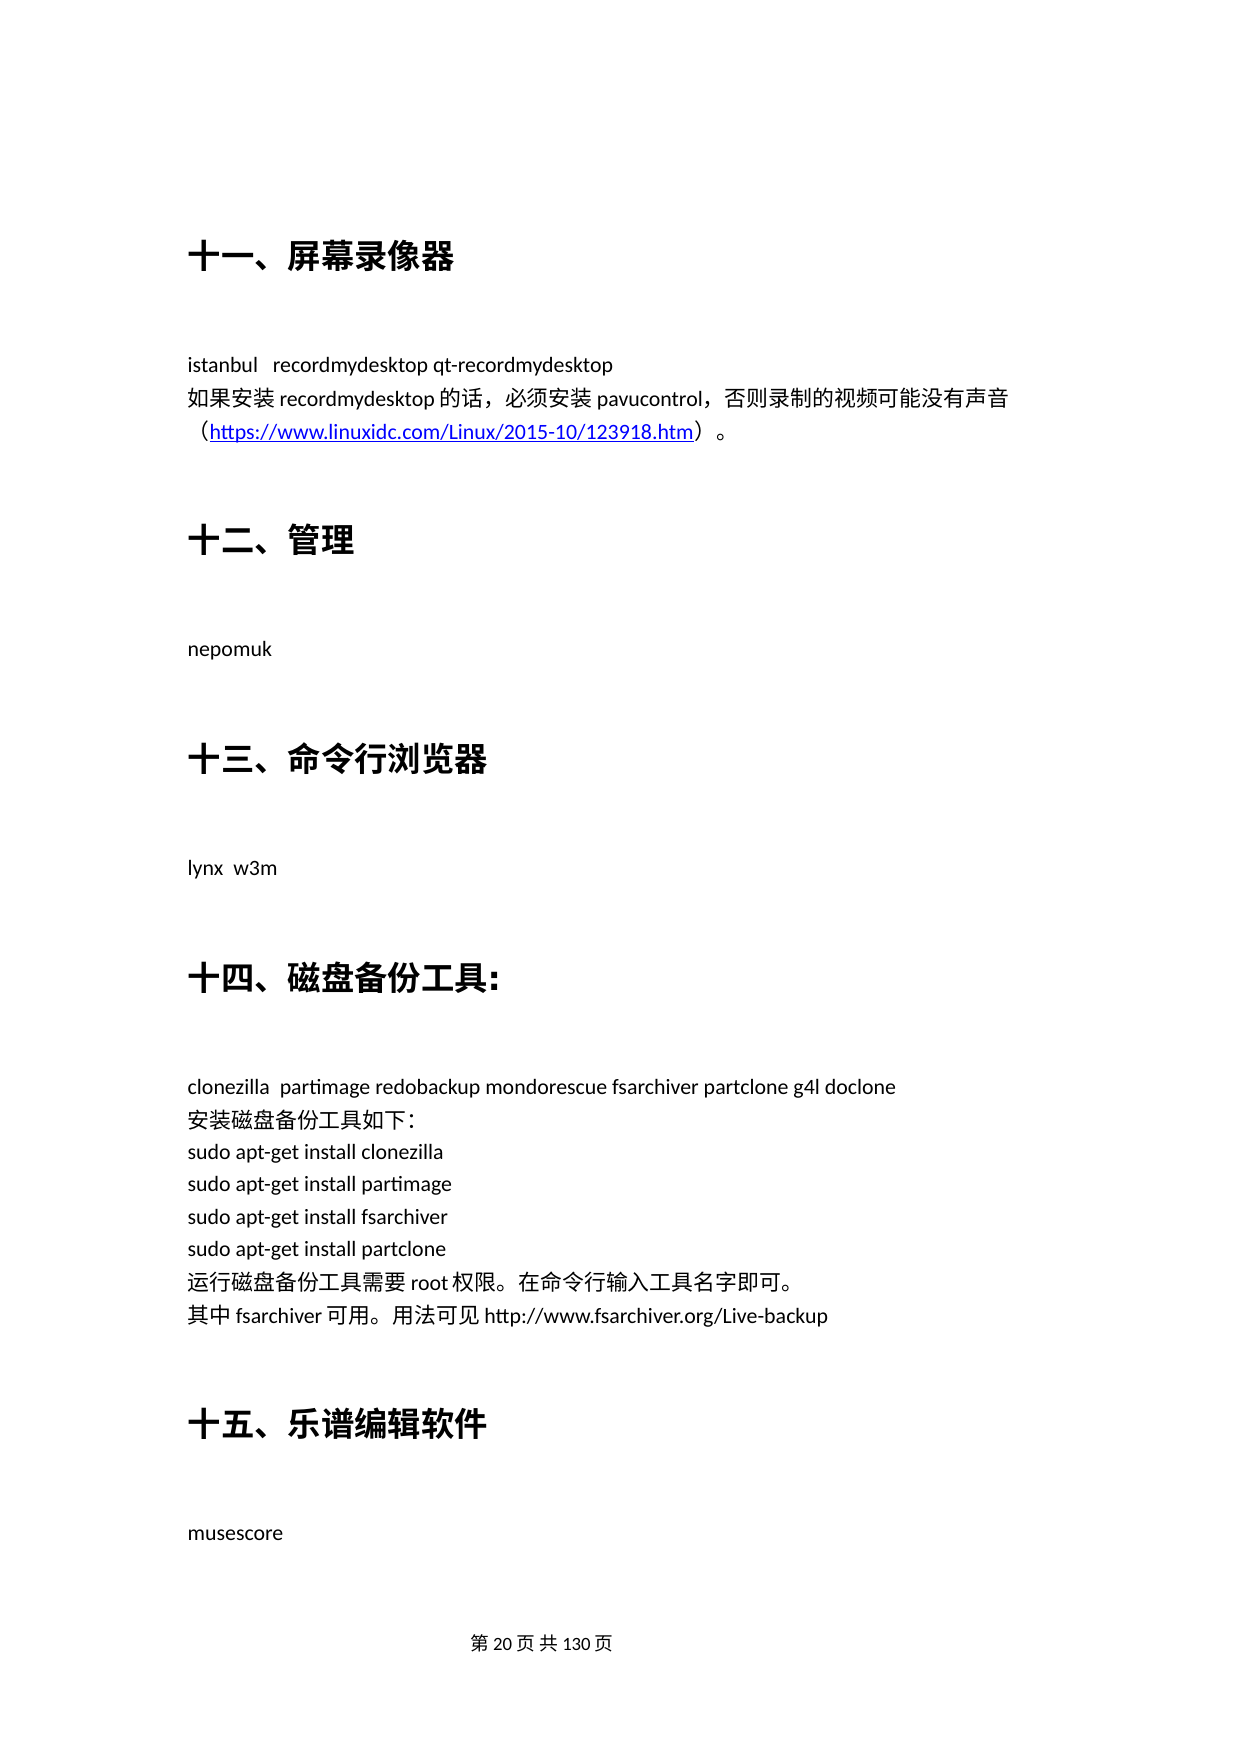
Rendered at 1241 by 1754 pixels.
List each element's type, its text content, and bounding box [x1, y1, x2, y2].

text 运行磁盘备份工具需要root权限。在命令行输入工具名字即可。 [187, 1265, 1053, 1297]
text sudo apt-get install clonezilla [187, 1135, 1053, 1167]
text musescore [187, 1516, 1053, 1549]
subtitle 十三、命令行浏览器 [187, 724, 1053, 789]
text nepomuk [187, 632, 1053, 665]
text sudo apt-get install partclone [187, 1232, 1053, 1265]
text istanbul recordmydesktop qt-recordmydesktop [187, 348, 1053, 381]
subtitle 十一、屏幕录像器 [187, 222, 1053, 287]
subtitle 十二、管理 [187, 505, 1053, 570]
text 其中fsarchiver可用。用法可见http://www.fsarchiver.org/Live-backup [187, 1297, 1053, 1330]
text sudo apt-get install fsarchiver [187, 1200, 1053, 1232]
text sudo apt-get install partimage [187, 1167, 1053, 1200]
subtitle 十四、磁盘备份工具: [187, 943, 1053, 1008]
text 安装磁盘备份工具如下： [187, 1102, 1053, 1135]
text clonezilla partimage redobackup mondorescue fsarchiver partclone g4l doclone [187, 1070, 1053, 1102]
text lynx w3m [187, 851, 1053, 883]
subtitle 十五、乐谱编辑软件 [187, 1389, 1053, 1454]
text 如果安装recordmydesktop的话，必须安装pavucontrol，否则录制的视频可能没有声音（https://www.linuxidc.com/Linux/2015-10/123918.htm）。 [187, 381, 1053, 446]
